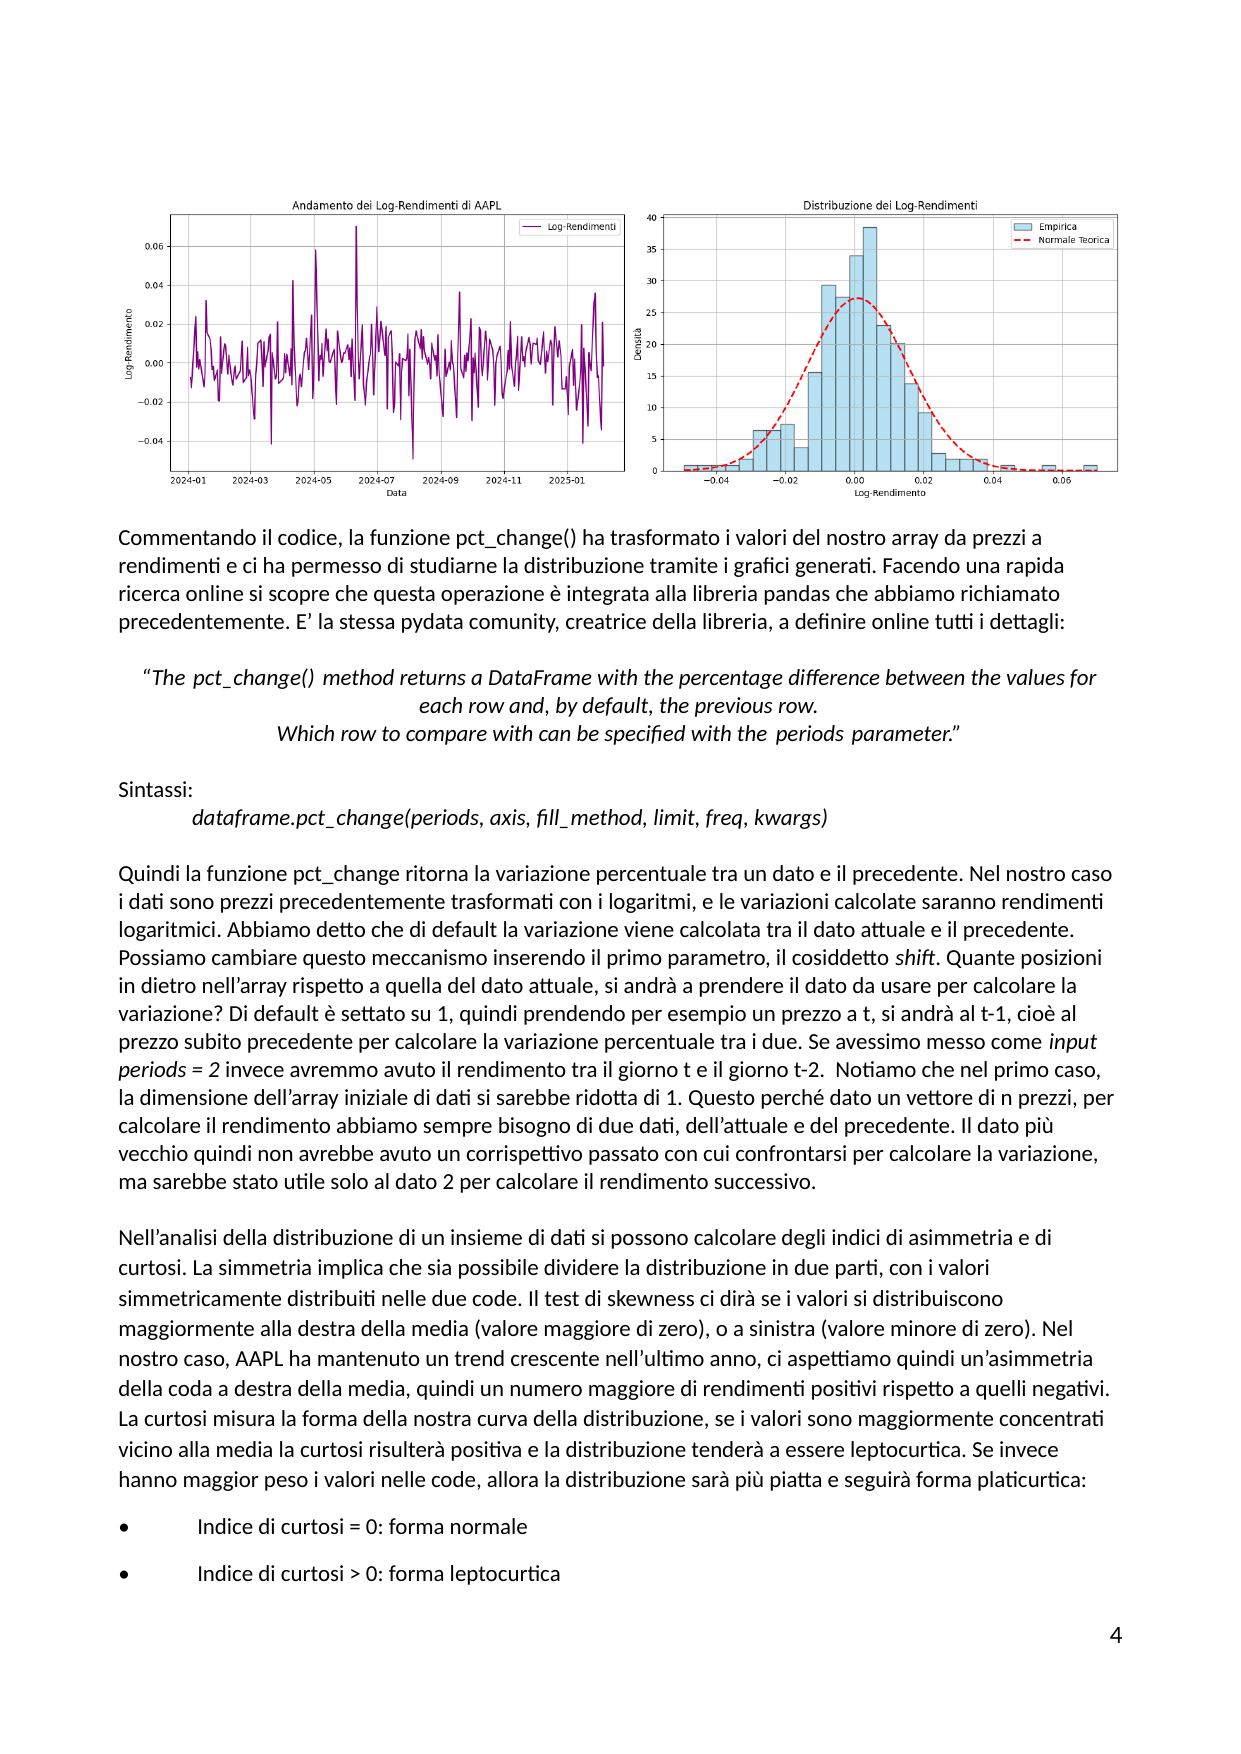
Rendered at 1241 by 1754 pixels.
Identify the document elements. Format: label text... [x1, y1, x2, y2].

text Quindi la funzione pct_change ritorna la variazione percentuale tra un dato e il precedente. Nel nostro caso i dati sono prezzi precedentemente trasformati con i logaritmi, e le variazioni calcolate saranno rendimenti logaritmici. Abbiamo detto che di default la variazione viene calcolata tra il dato attuale e il precedente. Possiamo cambiare questo meccanismo inserendo il primo parametro, il cosiddetto shift. Quante posizioni in dietro nell’array rispetto a quella del dato attuale, si andrà a prendere il dato da usare per calcolare la variazione? Di default è settato su 1, quindi prendendo per esempio un prezzo a t, si andrà al t-1, cioè al prezzo subito precedente per calcolare la variazione percentuale tra i due. Se avessimo messo come input periods = 2 invece avremmo avuto il rendimento tra il giorno t e il giorno t-2. Notiamo che nel primo caso, la dimensione dell’array iniziale di dati si sarebbe ridotta di 1. Questo perché dato un vettore di n prezzi, per calcolare il rendimento abbiamo sempre bisogno di due dati, dell’attuale e del precedente. Il dato più vecchio quindi non avrebbe avuto un corrispettivo passato con cui confrontarsi per calcolare la variazione, ma sarebbe stato utile solo al dato 2 per calcolare il rendimento successivo. [118, 859, 1122, 1195]
text • Indice di curtosi = 0: forma normale [118, 1512, 1122, 1540]
text dataframe.pct_change(periods, axis, fill_method, limit, freq, kwargs) [118, 803, 1122, 831]
text “The pct_change() method returns a DataFrame with the percentage difference between the values for each row and, by default, the previous row. [118, 663, 1122, 719]
text • Indice di curtosi > 0: forma leptocurtica [118, 1559, 1122, 1587]
picture [118, 194, 1123, 504]
text Sintassi: [118, 775, 1122, 803]
text Which row to compare with can be specified with the periods parameter.” [118, 719, 1122, 747]
text Nell’analisi della distribuzione di un insieme di dati si possono calcolare degli indici di asimmetria e di curtosi. La simmetria implica che sia possibile dividere la distribuzione in due parti, con i valori simmetricamente distribuiti nelle due code. Il test di skewness ci dirà se i valori si distribuiscono maggiormente alla destra della media (valore maggiore di zero), o a sinistra (valore minore di zero). Nel nostro caso, AAPL ha mantenuto un trend crescente nell’ultimo anno, ci aspettiamo quindi un’asimmetria della coda a destra della media, quindi un numero maggiore di rendimenti positivi rispetto a quelli negativi. La curtosi misura la forma della nostra curva della distribuzione, se i valori sono maggiormente concentrati vicino alla media la curtosi risulterà positiva e la distribuzione tenderà a essere leptocurtica. Se invece hanno maggior peso i valori nelle code, allora la distribuzione sarà più piatta e seguirà forma platicurtica: [118, 1223, 1122, 1493]
text Commentando il codice, la funzione pct_change() ha trasformato i valori del nostro array da prezzi a rendimenti e ci ha permesso di studiarne la distribuzione tramite i grafici generati. Facendo una rapida ricerca online si scopre che questa operazione è integrata alla libreria pandas che abbiamo richiamato precedentemente. E’ la stessa pydata comunity, creatrice della libreria, a definire online tutti i dettagli: [118, 523, 1122, 635]
